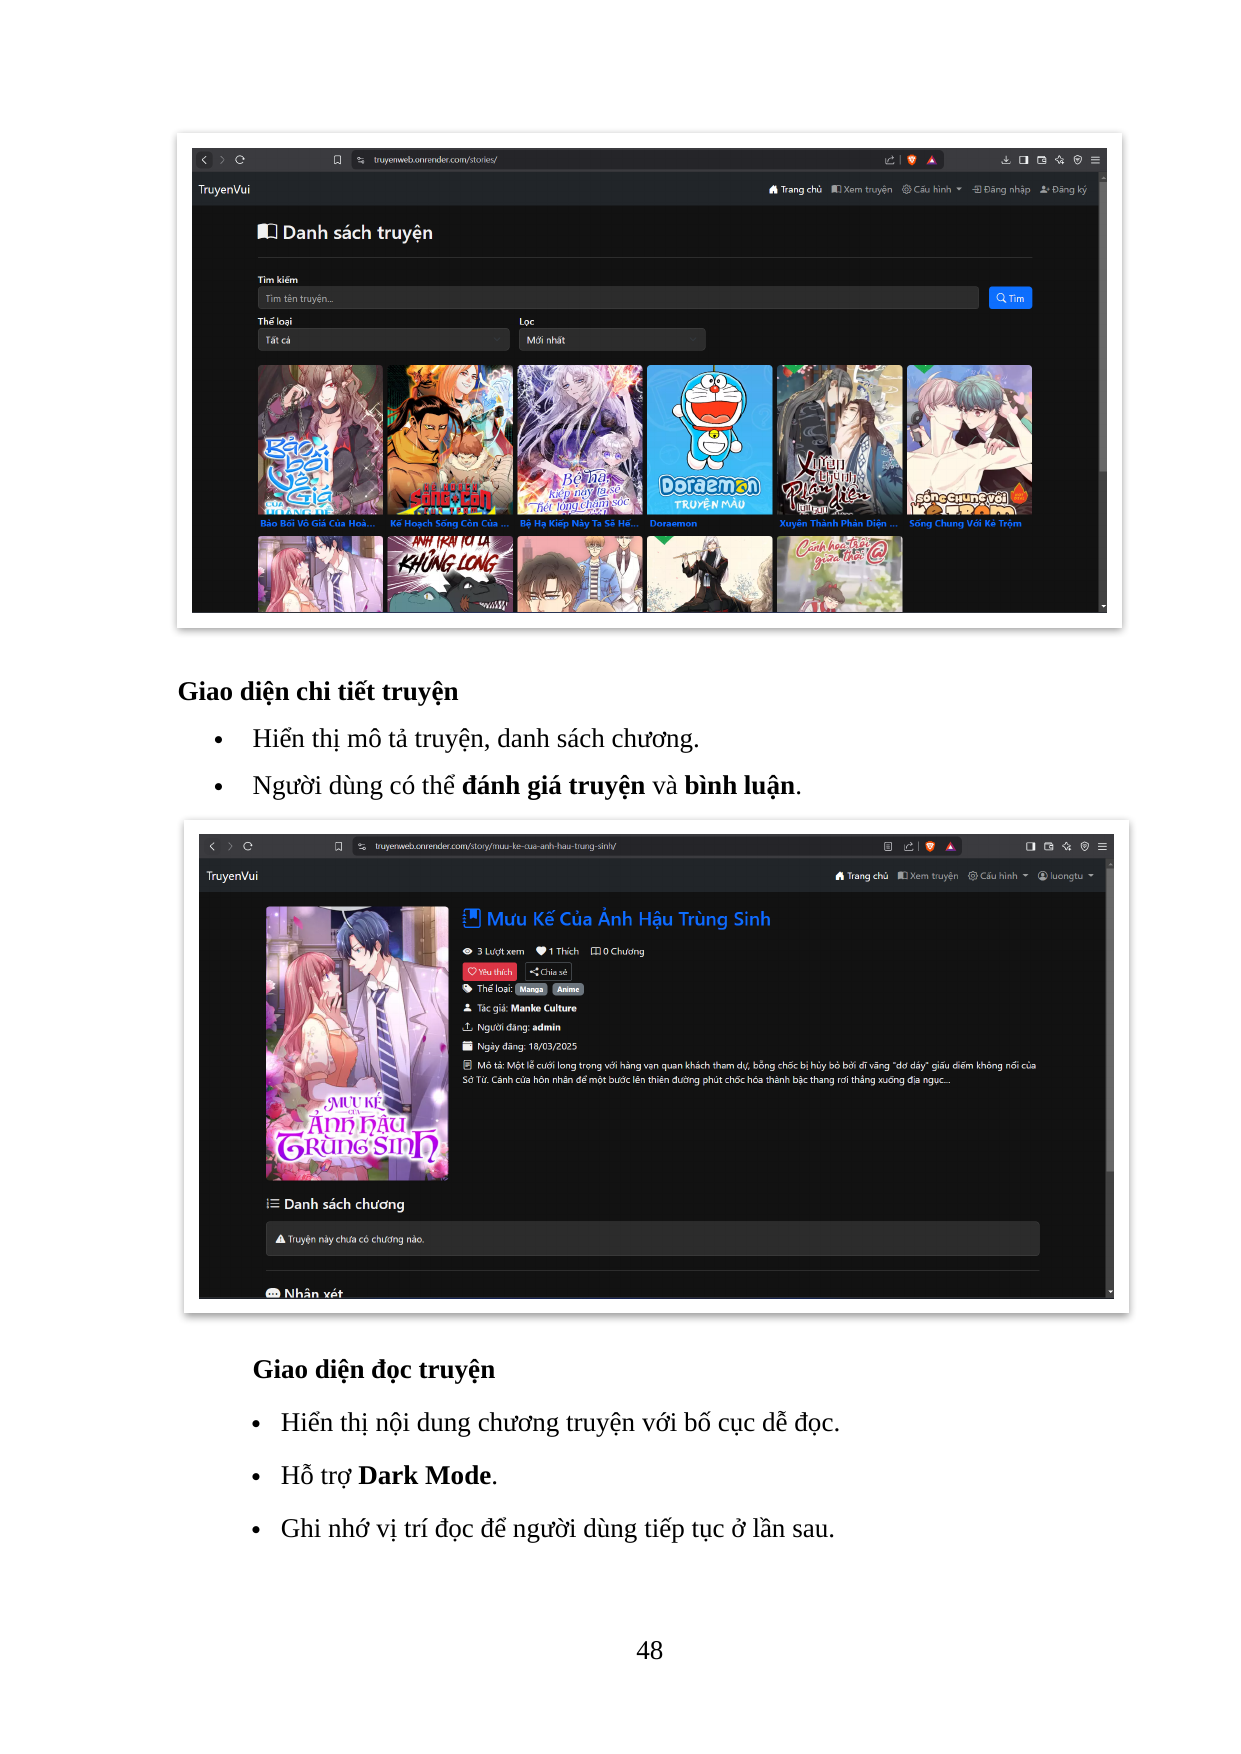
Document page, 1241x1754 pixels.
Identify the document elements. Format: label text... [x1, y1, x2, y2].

text Giao diện chi tiết truyện [177, 676, 1122, 707]
list Hỗ trợ Dark Mode. [177, 1459, 1122, 1490]
list Hiển thị nội dung chương truyện với bố cục dễ đọc. [177, 1406, 1122, 1437]
picture [192, 148, 1107, 613]
list Hiển thị mô tả truyện, danh sách chương. [215, 722, 1122, 753]
text Giao diện đọc truyện [177, 1353, 1122, 1384]
list Người dùng có thể đánh giá truyện và bình luận. [215, 769, 1122, 800]
picture [199, 834, 1114, 1299]
list Ghi nhớ vị trí đọc để người dùng tiếp tục ở lần sau. [177, 1512, 1122, 1543]
